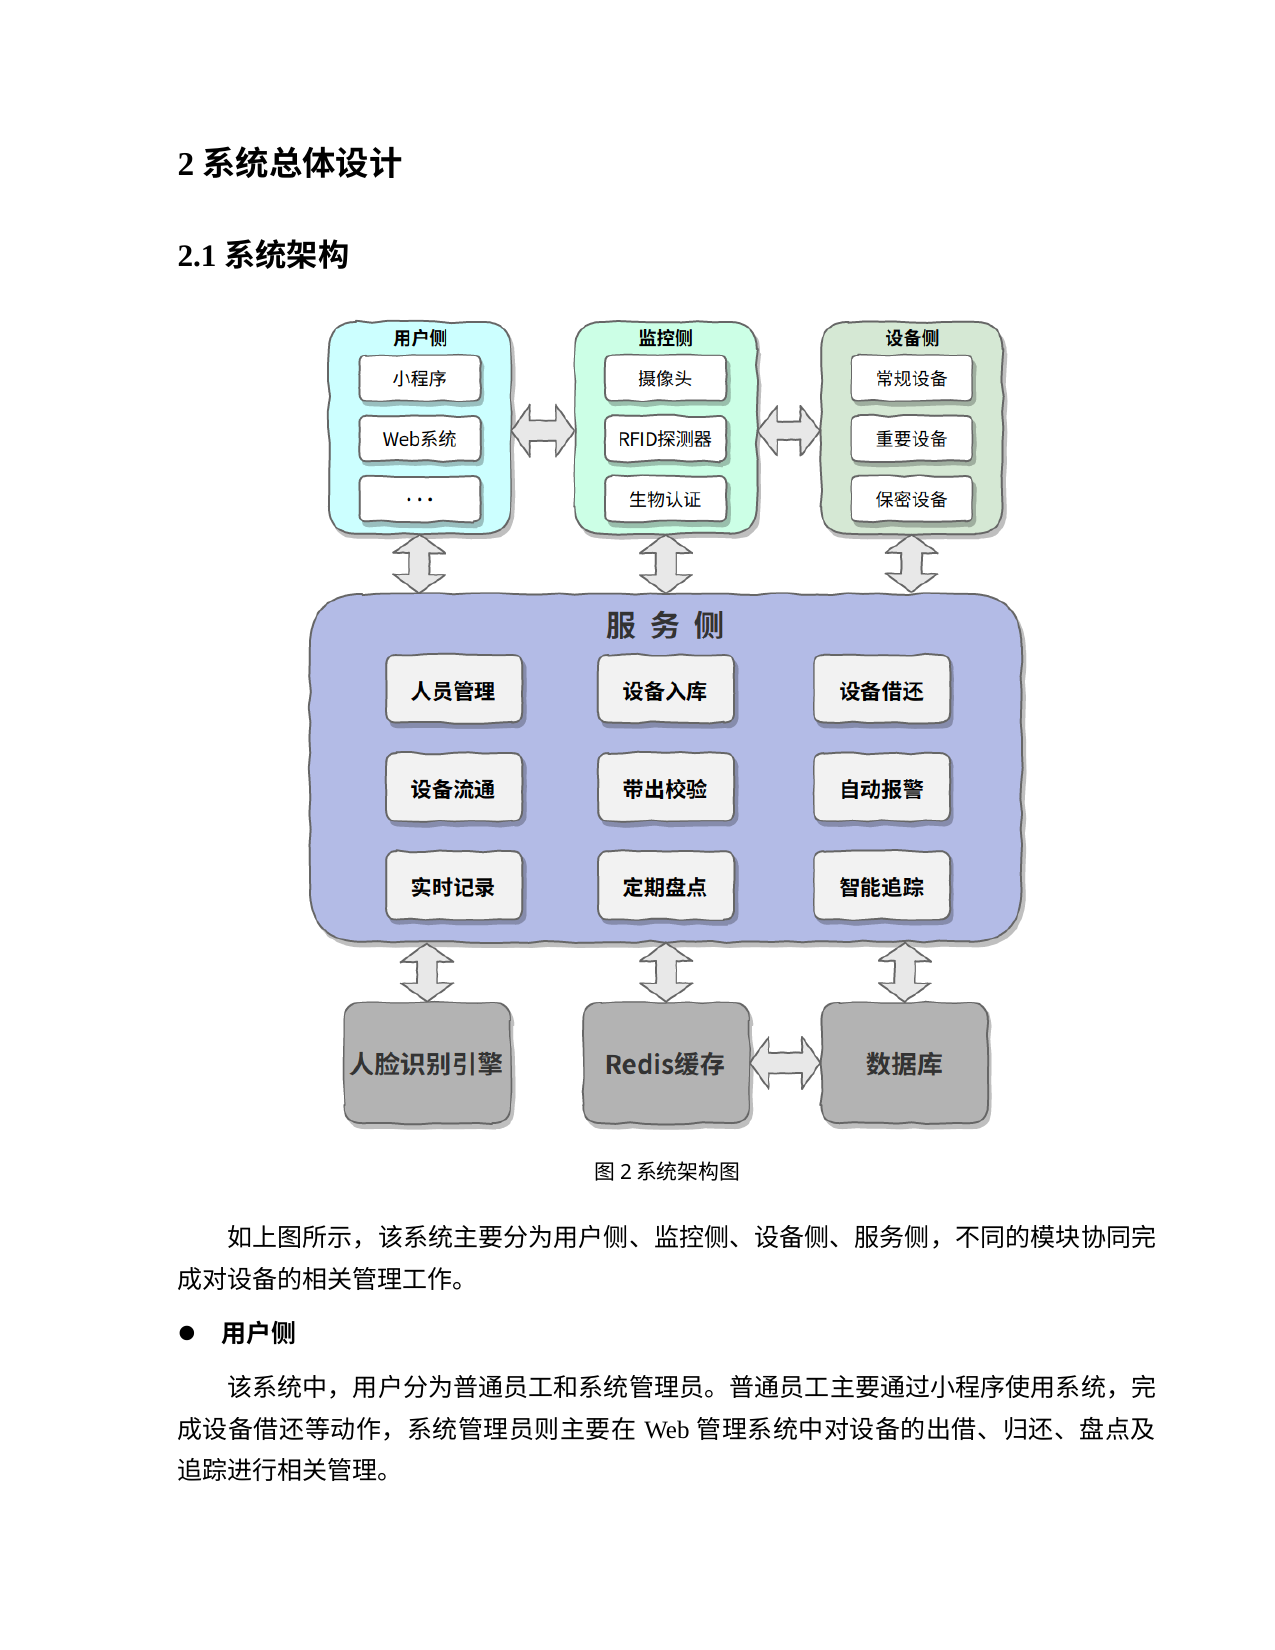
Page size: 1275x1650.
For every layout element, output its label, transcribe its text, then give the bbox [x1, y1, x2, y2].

text 如上图所示，该系统主要分为用户侧、监控侧、设备侧、服务侧，不同的模块协同完成对设备的相关管理工作。 [177, 1213, 1157, 1296]
list 用户侧 [177, 1309, 1157, 1351]
text 该系统中，用户分为普通员工和系统管理员。普通员工主要通过小程序使用系统，完成设备借还等动作，系统管理员则主要在 Web 管理系统中对设备的出借、归还、盘点及追踪进行相关管理。 [177, 1363, 1157, 1488]
subtitle 2 系统总体设计 [177, 142, 1157, 183]
text 图 2系统架构图 [177, 1146, 1157, 1188]
picture [303, 312, 1032, 1134]
subtitle 2.1 系统架构 [177, 233, 1157, 275]
